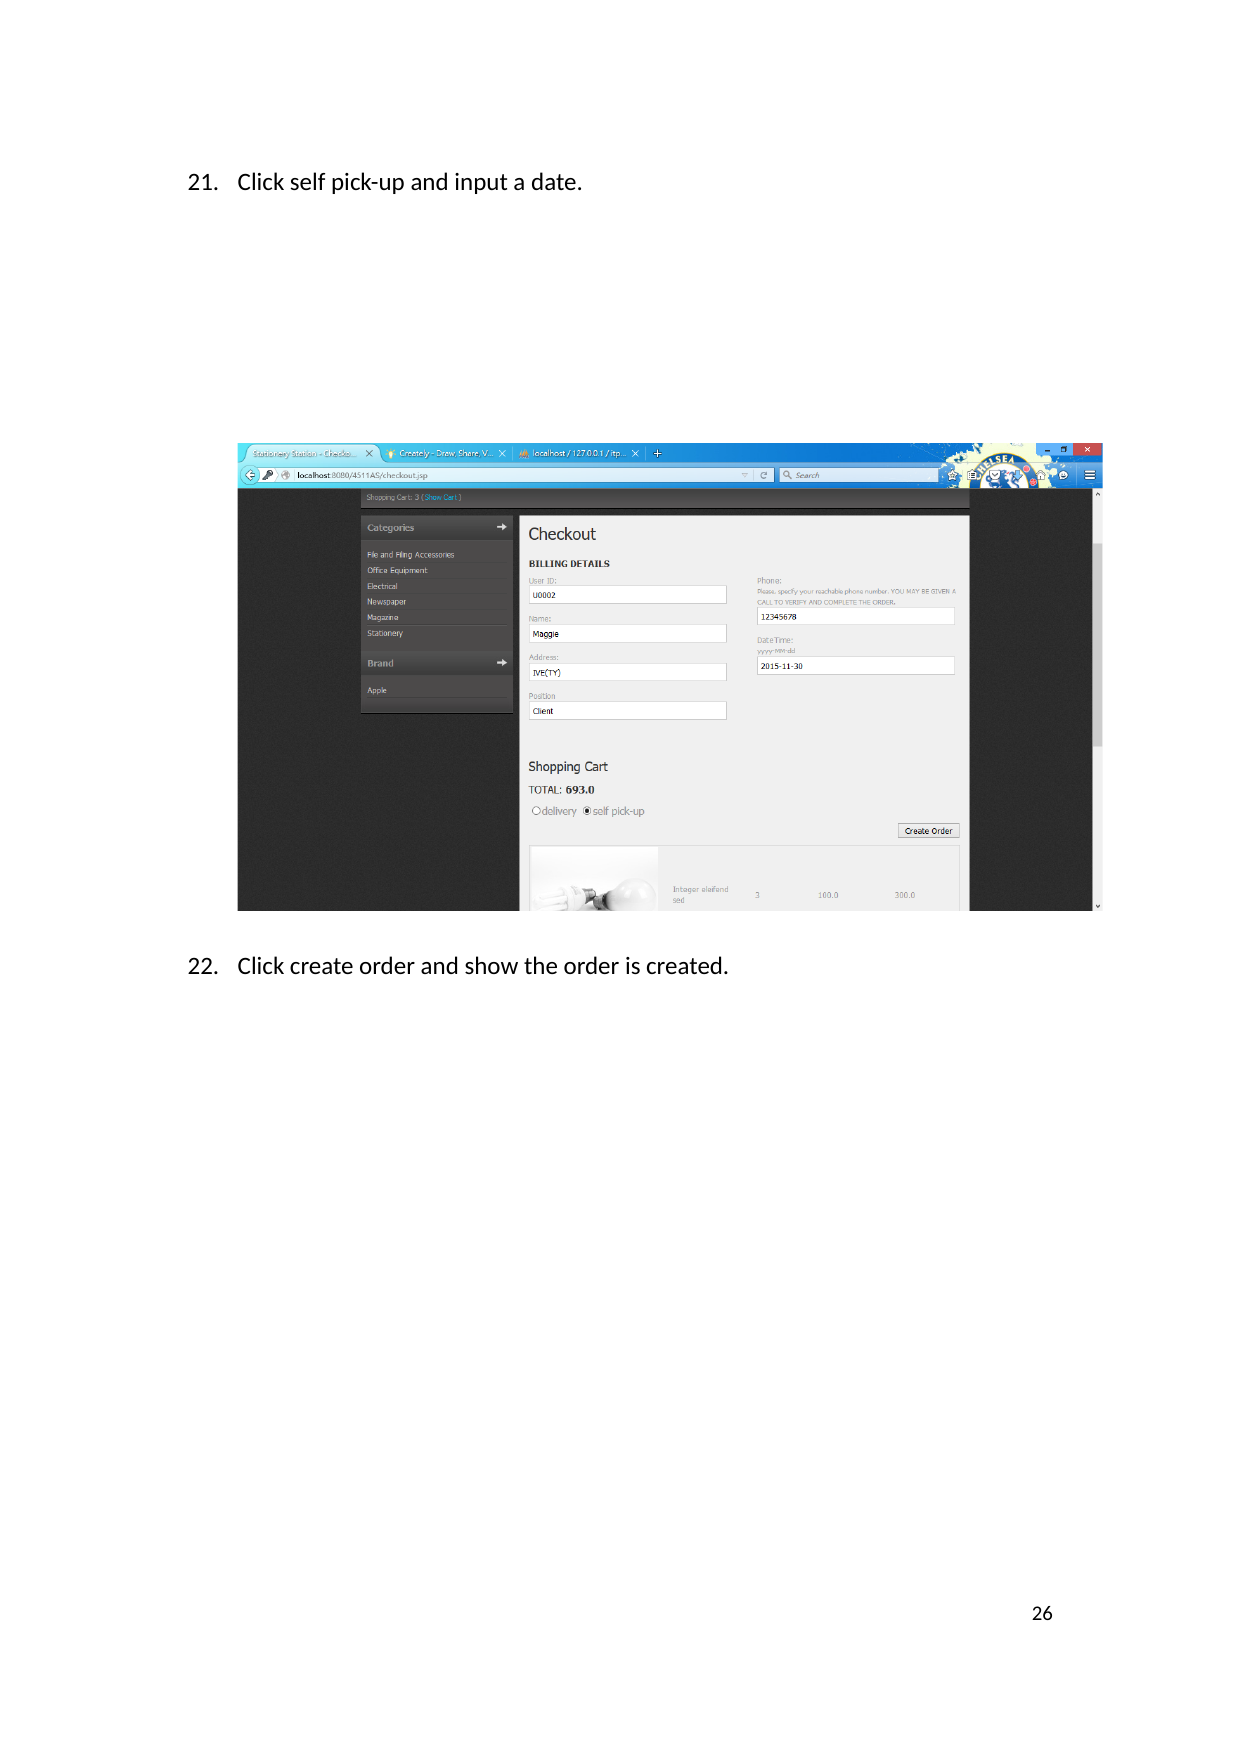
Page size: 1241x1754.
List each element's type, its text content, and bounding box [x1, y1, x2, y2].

picture [237, 443, 1103, 911]
list Click create order and show the order is created. [187, 946, 1053, 984]
